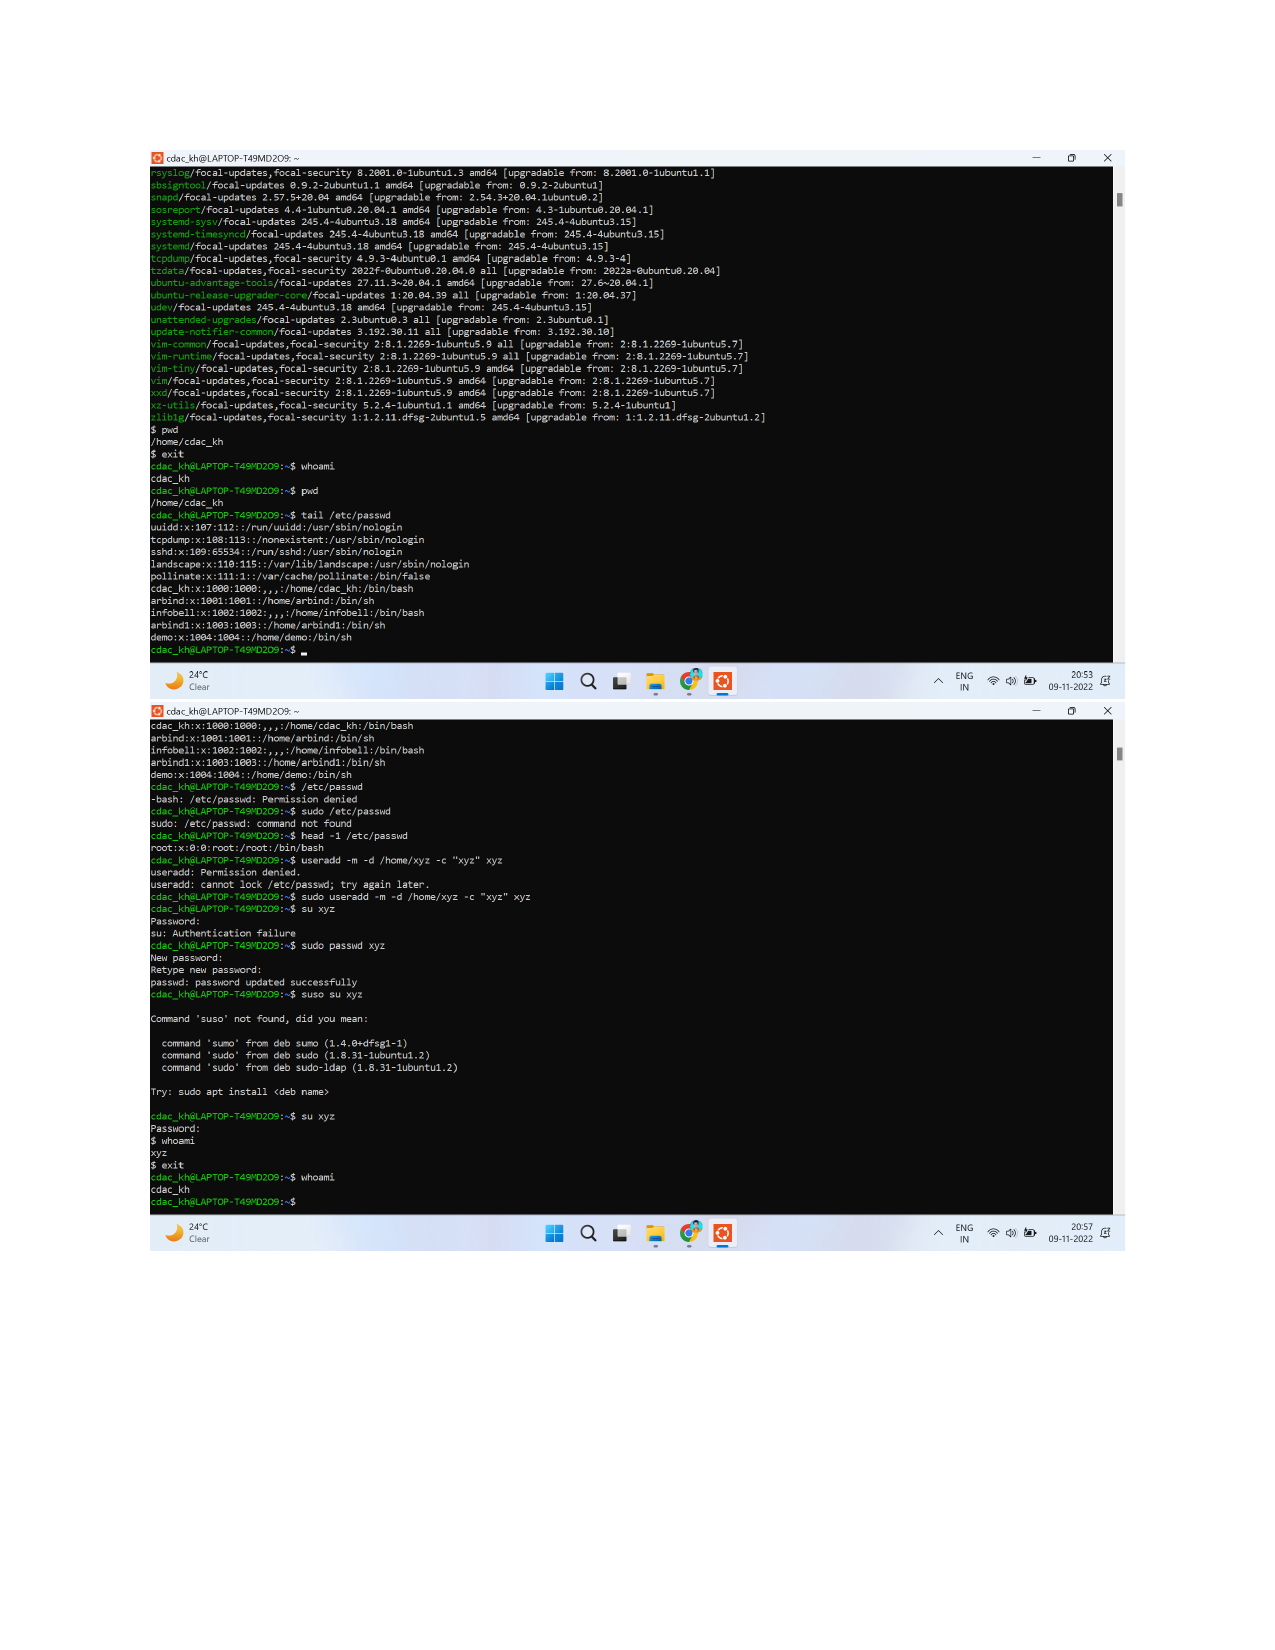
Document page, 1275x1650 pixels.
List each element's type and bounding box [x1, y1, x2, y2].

picture [150, 150, 1125, 699]
picture [150, 702, 1125, 1251]
